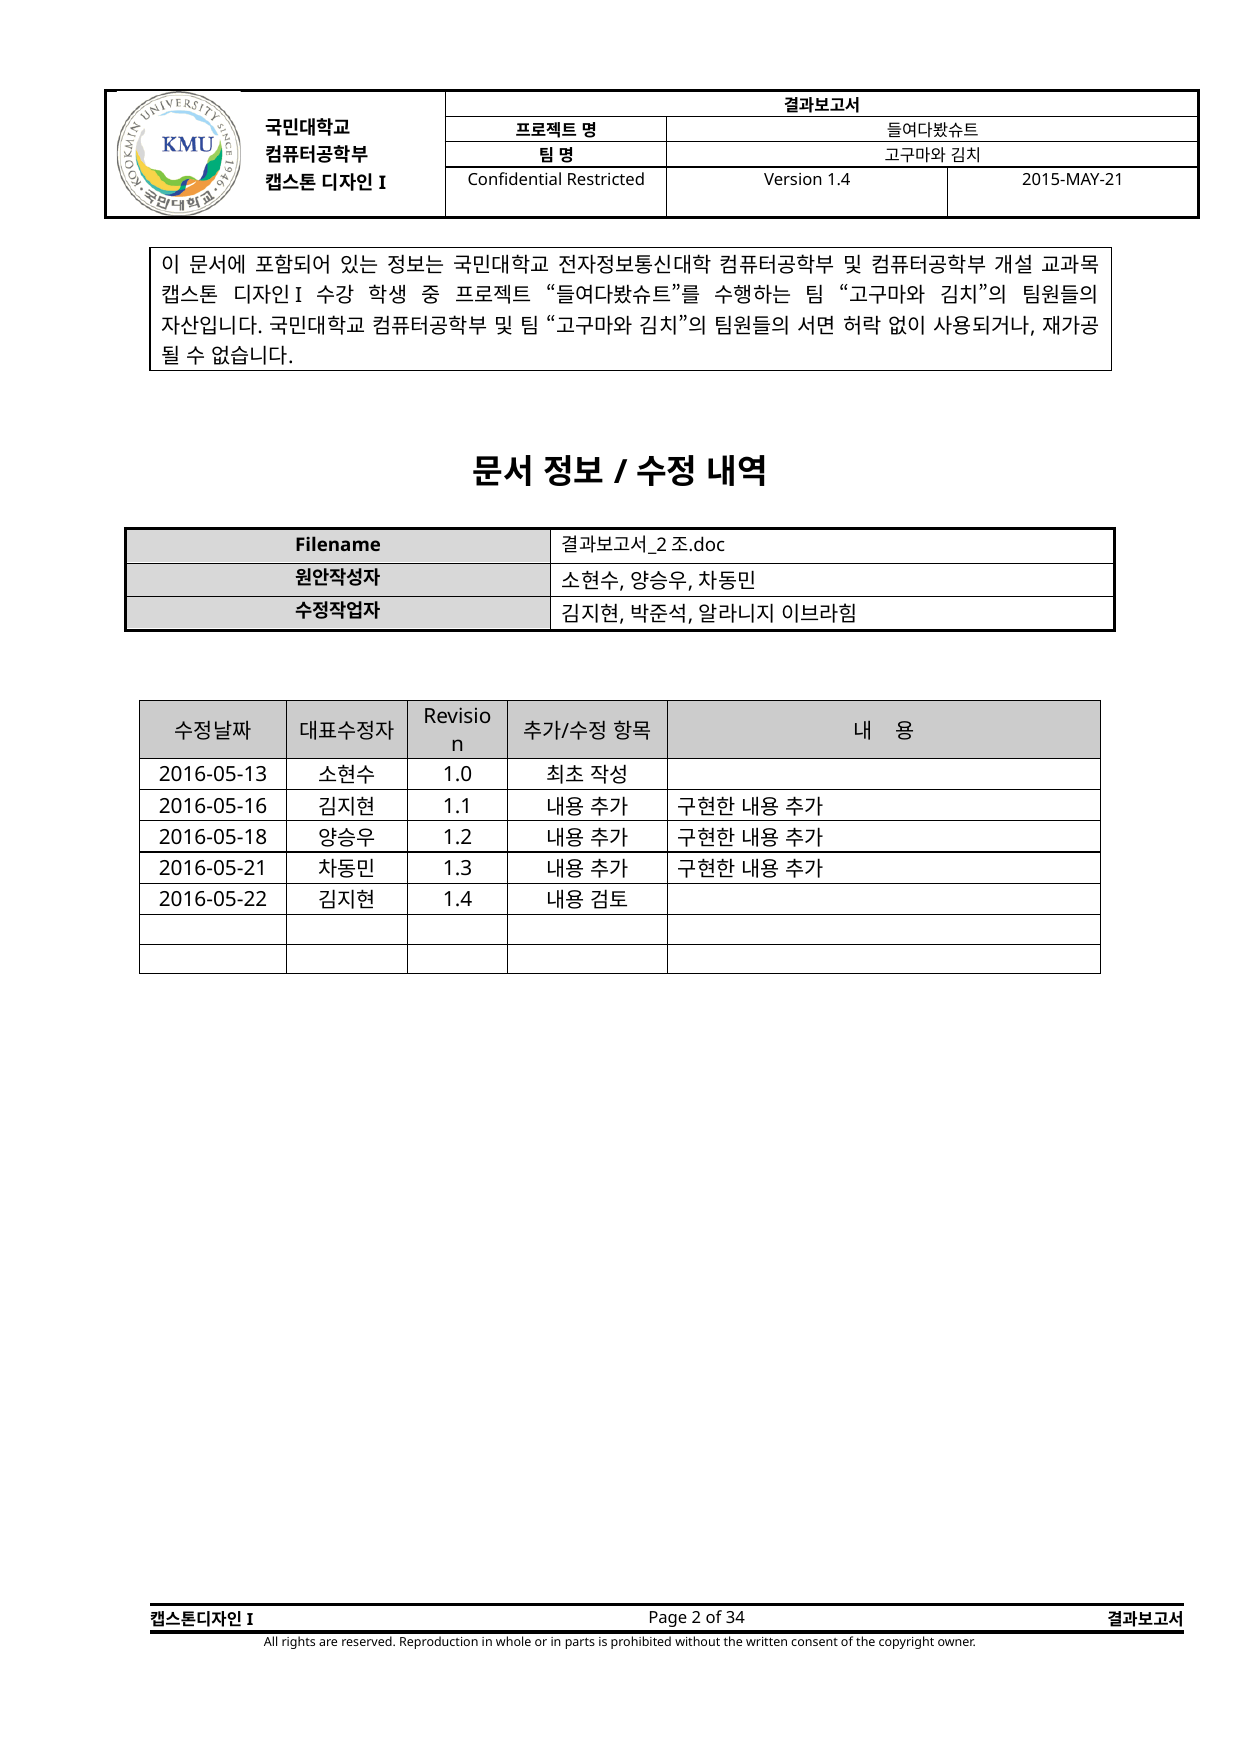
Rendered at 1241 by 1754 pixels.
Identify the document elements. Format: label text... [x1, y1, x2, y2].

table_cell 양승우 [287, 821, 407, 851]
picture [116, 91, 241, 216]
table_cell 수정작업자 [127, 597, 550, 628]
table_cell [287, 915, 407, 943]
table_header 추가/수정 항목 [508, 701, 667, 758]
table_cell 소현수 [287, 759, 407, 789]
table_cell 차동민 [287, 853, 407, 883]
table_cell 최초 작성 [508, 759, 667, 789]
table_cell 내용 검토 [508, 884, 667, 914]
table_cell 김지현 [287, 884, 407, 914]
table_cell [140, 915, 286, 943]
table_cell [668, 884, 1100, 914]
table_cell [668, 915, 1100, 943]
table_header 대표수정자 [287, 701, 407, 758]
table_cell [408, 945, 507, 973]
table_cell [668, 945, 1100, 973]
table_cell [508, 915, 667, 943]
table_cell 2016-05-18 [140, 821, 286, 851]
table_cell 내용 추가 [508, 821, 667, 851]
table_cell 구현한 내용 추가 [668, 853, 1100, 883]
table_cell [668, 759, 1100, 789]
table_cell [508, 945, 667, 973]
table_header 내 용 [668, 701, 1100, 758]
table_cell 내용 추가 [508, 853, 667, 883]
table_cell 2016-05-16 [140, 790, 286, 820]
text 문서 정보 / 수정 내역 [150, 444, 1090, 493]
table_cell 구현한 내용 추가 [668, 790, 1100, 820]
table_cell [408, 915, 507, 943]
table_cell 2016-05-21 [140, 853, 286, 883]
table_cell 1.3 [408, 853, 507, 883]
table_cell 김지현, 박준석, 알라니지 이브라힘 [551, 597, 1113, 628]
table_cell [140, 945, 286, 973]
table_cell 소현수, 양승우, 차동민 [551, 564, 1113, 596]
table_cell 1.0 [408, 759, 507, 789]
table_cell [287, 945, 407, 973]
table_cell 구현한 내용 추가 [668, 821, 1100, 851]
table_header Filename [127, 530, 550, 562]
table_header 수정날짜 [140, 701, 286, 758]
table_cell 2016-05-22 [140, 884, 286, 914]
table_cell 2016-05-13 [140, 759, 286, 789]
table_cell 내용 추가 [508, 790, 667, 820]
table_header 결과보고서_2조.doc [551, 530, 1113, 562]
table_cell 1.4 [408, 884, 507, 914]
table_header Revision [408, 701, 507, 758]
table_cell 1.2 [408, 821, 507, 851]
table_cell 1.1 [408, 790, 507, 820]
table_cell 김지현 [287, 790, 407, 820]
table_cell 원안작성자 [127, 564, 550, 596]
